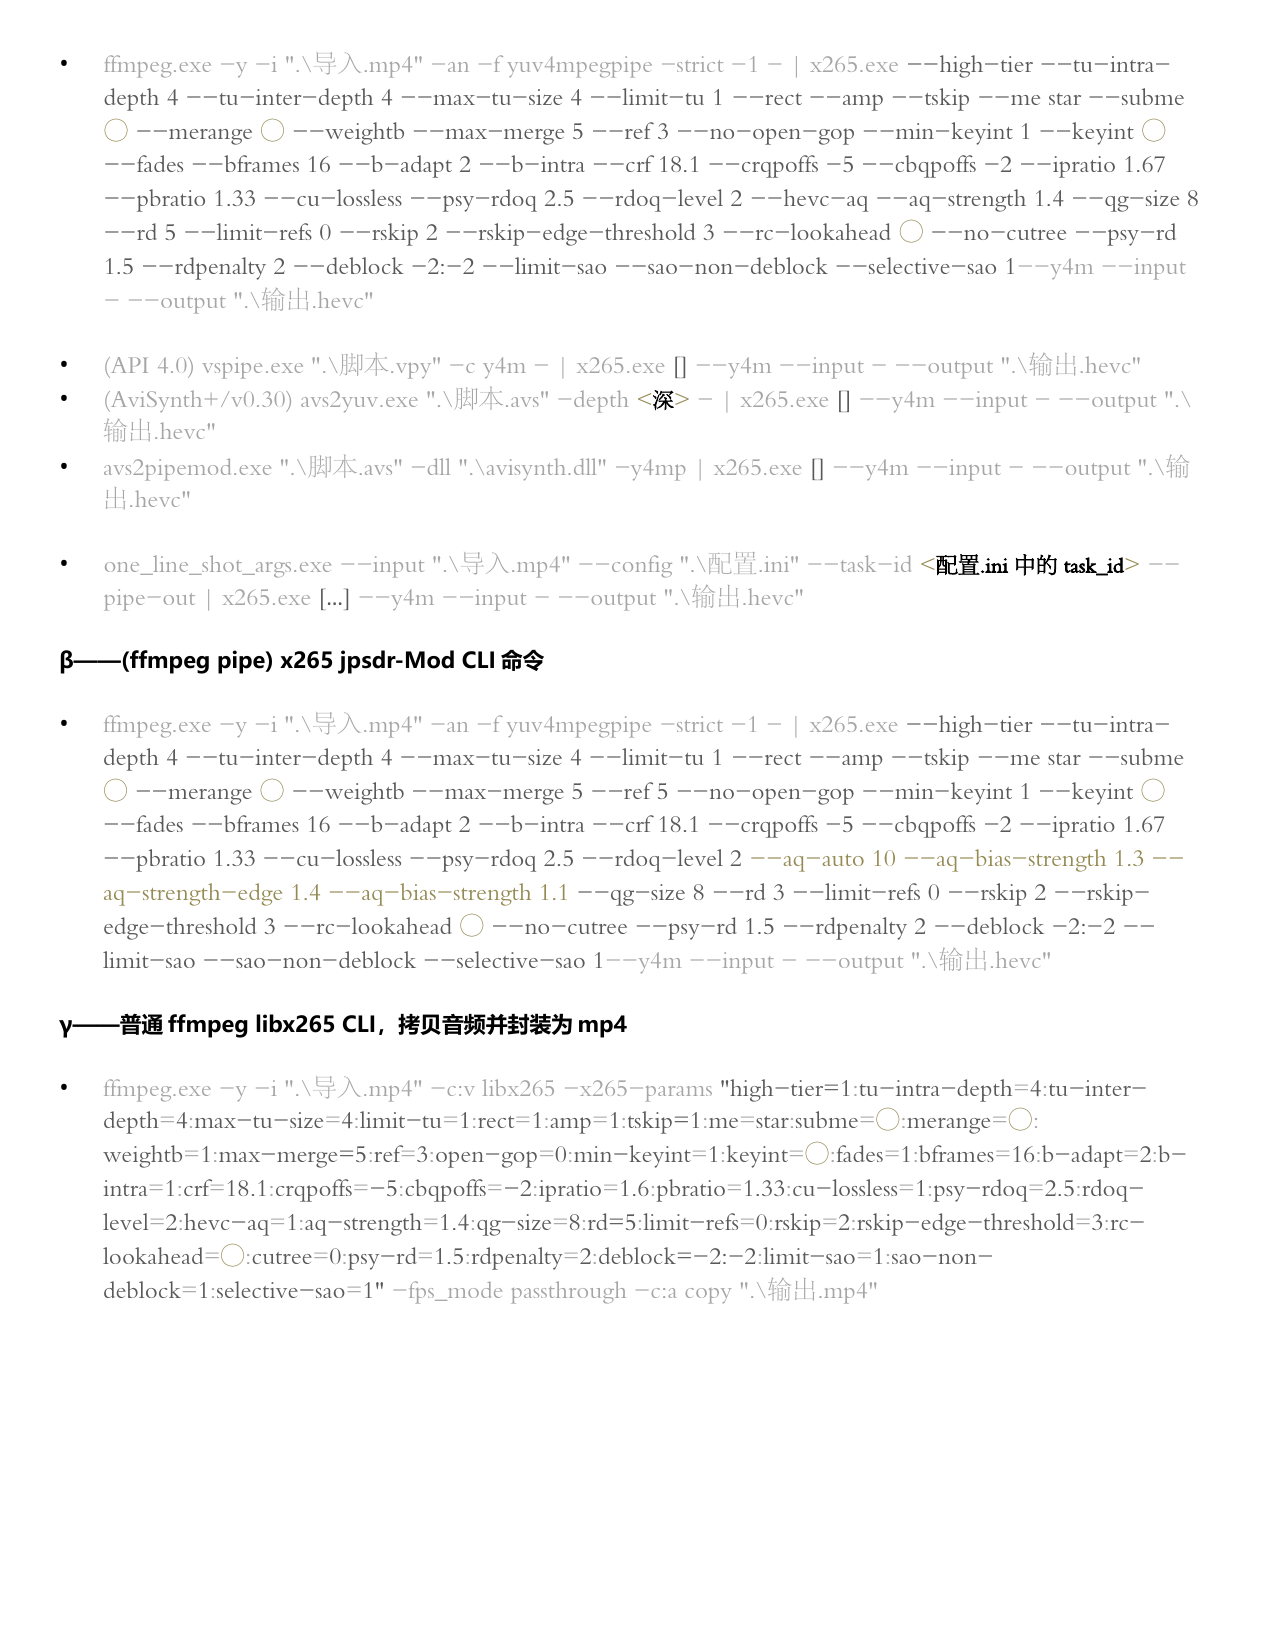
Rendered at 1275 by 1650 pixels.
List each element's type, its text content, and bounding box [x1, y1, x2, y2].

text γ——普通ffmpeg libx265 CLI，拷贝音频并封装为mp4 [59, 1065, 1200, 1099]
list avs2pipemod.exe ".\脚本.avs" -dll ".\avisynth.dll" -y4mp | x265.exe […] --y4m --input - --output ".\输出.hevc" [59, 507, 1200, 575]
list (AviSynth+/v0.30) avs2yuv.exe ".\脚本.avs" -depth <位深> - | x265.exe […] --y4m --input - --output ".\输出.hevc" [59, 410, 1200, 478]
list ffmpeg.exe -y -i ".\导入.mp4" -an -f yuv4mpegpipe -strict -1 - | x265.exe --high-tier --tu-intra-depth 4 --tu-inter-depth 4 --max-tu-size 4 --limit-tu 1 --rect --amp --tskip --me star --subme 〇 --merange 〇 --weightb --max-merge 5 --ref 3 --no-open-gop --min-keyint 1 --keyint 〇 --fades --bframes 16 --b-adapt 2 --b-intra --crf 18.1 --crqpoffs -5 --cbqpoffs -2 --ipratio 1.67 --pbratio 1.33 --cu-lossless --psy-rdoq 2.5 --rdoq-level 2 --hevc-aq --aq-strength 1.4 --qg-size 8 --rd 5 --limit-refs 0 --rskip 2 --rskip-edge-threshold 3 --rc-lookahead 〇 --no-cutree --psy-rd 1.5 --rdpenalty 2 --deblock -2:-2 --limit-sao --sao-non-deblock --selective-sao 1--y4m --input - --output ".\输出.hevc" [59, 46, 1200, 318]
list ffmpeg.exe -y -i ".\导入.mp4" -c:v libx265 -x265-params "high-tier=1:tu-intra-depth=4:tu-inter-depth=4:max-tu-size=4:limit-tu=1:rect=1:amp=1:tskip=1:me=star:subme=〇:merange=〇:weightb=1:max-merge=5:ref=3:open-gop=0:min-keyint=1:keyint=〇:fades=1:bframes=16:b-adapt=2:b-intra=1:crf=18.1:crqpoffs=-5:cbqpoffs=-2:ipratio=1.6:pbratio=1.33:cu-lossless=1:psy-rdoq=2.5:rdoq-level=2:hevc-aq=1:aq-strength=1.4:qg-size=8:rd=5:limit-refs=0:rskip=2:rskip-edge-threshold=3:rc-lookahead=〇:cutree=0:psy-rd=1.5:rdpenalty=2:deblock=-2:-2:limit-sao=1:sao-non-deblock=1:selective-sao=1" -fps_mode passthrough -c:a copy ".\输出.mp4" [59, 1128, 1200, 1366]
list ffmpeg.exe -y -i ".\导入.mp4" -an -f yuv4mpegpipe -strict -1 - | x265.exe --high-tier --tu-intra-depth 4 --tu-inter-depth 4 --max-tu-size 4 --limit-tu 1 --rect --amp --tskip --me star --subme 〇 --merange 〇 --weightb --max-merge 5 --ref 5 --no-open-gop --min-keyint 1 --keyint 〇 --fades --bframes 16 --b-adapt 2 --b-intra --crf 18.1 --crqpoffs -5 --cbqpoffs -2 --ipratio 1.67 --pbratio 1.33 --cu-lossless --psy-rdoq 2.5 --rdoq-level 2 --aq-auto 10 --aq-bias-strength 1.3 --aq-strength-edge 1.4 --aq-bias-strength 1.1 --qg-size 8 --rd 3 --limit-refs 0 --rskip 2 --rskip-edge-threshold 3 --rc-lookahead 〇 --no-cutree --psy-rd 1.5 --rdpenalty 2 --deblock -2:-2 --limit-sao --sao-non-deblock --selective-sao 1--y4m --input - --output ".\输出.hevc" [59, 764, 1200, 1036]
list (API 4.0) vspipe.exe ".\脚本.vpy" -c y4m - | x265.exe […] --y4m --input - --output ".\输出.hevc" [59, 347, 1200, 381]
text β——(ffmpeg pipe) x265 jpsdr-Mod CLI命令 [59, 701, 1200, 735]
list one_line_shot_args.exe --input ".\导入.mp4" --config ".\配置.ini" --task-id <配置.ini 中的 task_id> --pipe-out | x265.exe […] --y4m --input - --output ".\输出.hevc" [59, 604, 1200, 672]
